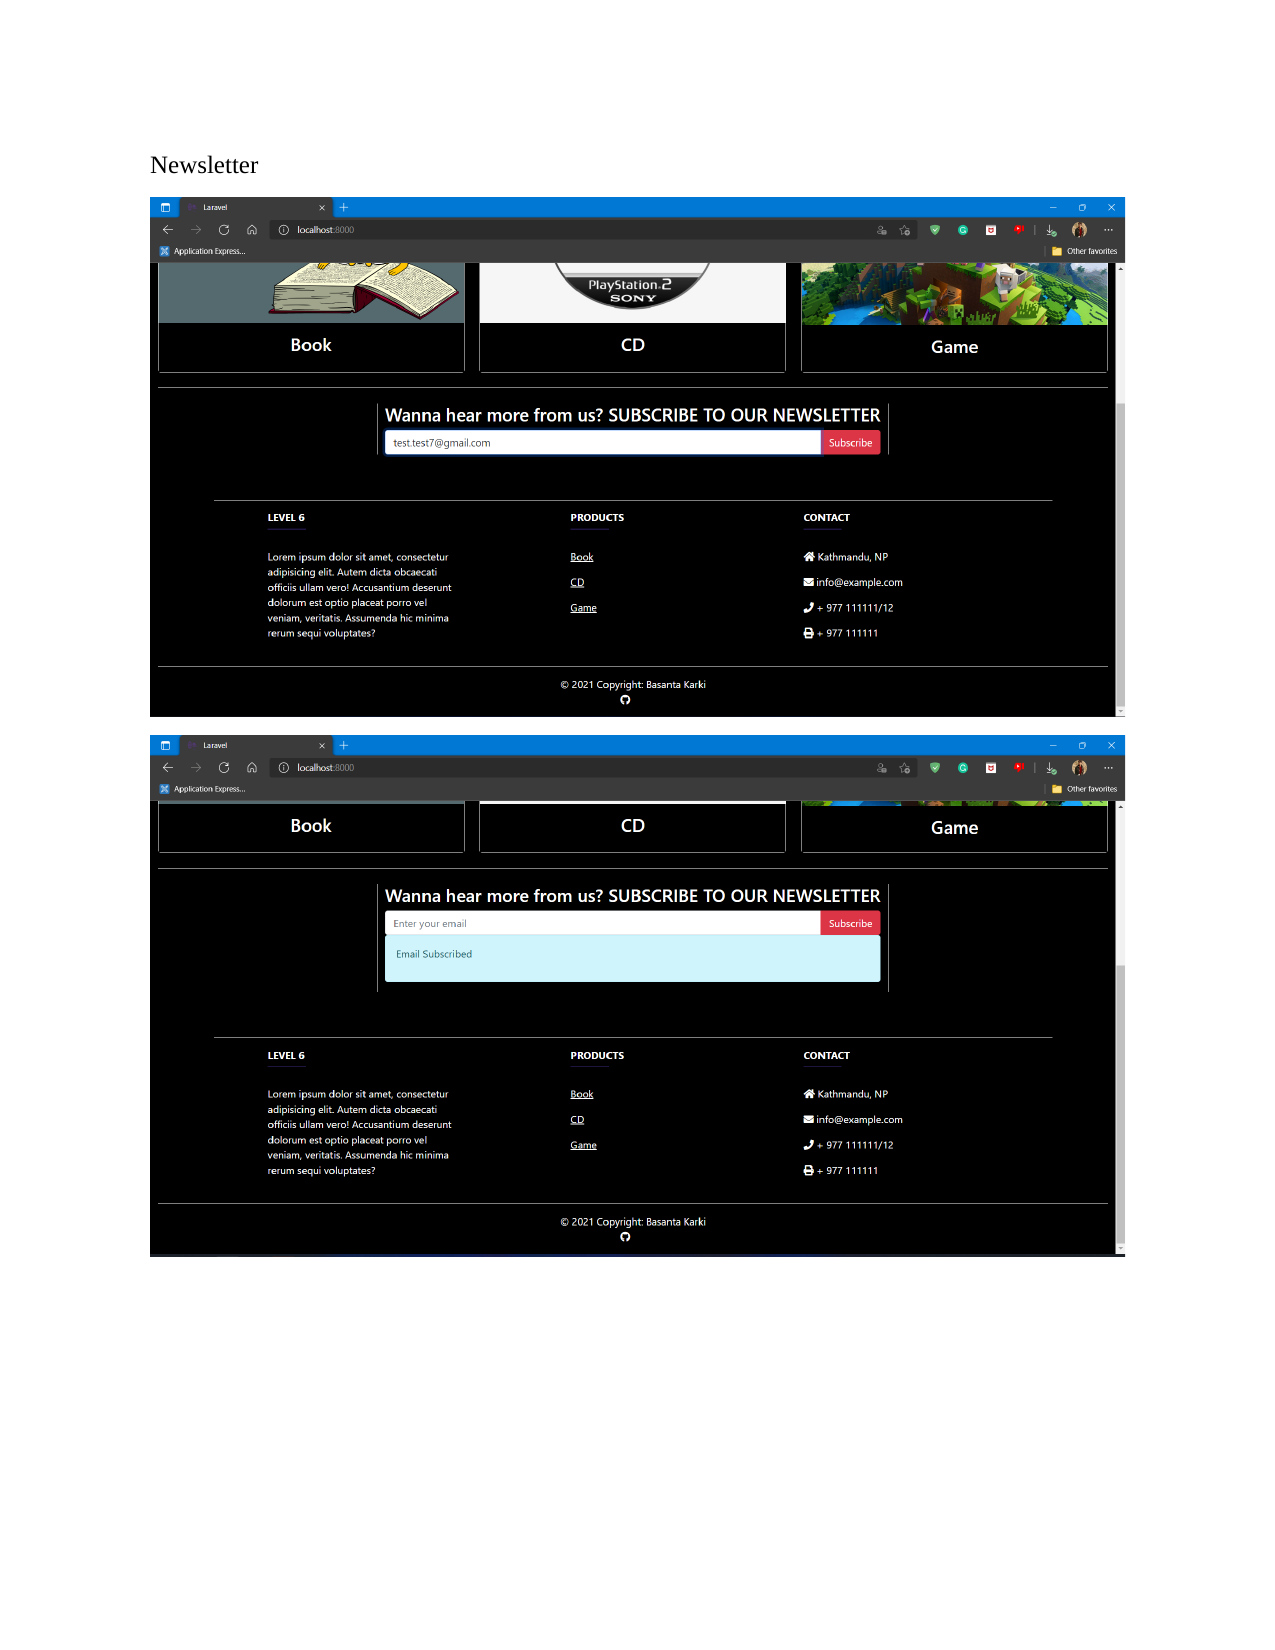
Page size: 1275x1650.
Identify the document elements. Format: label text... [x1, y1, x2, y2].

picture [150, 197, 1125, 717]
picture [150, 735, 1125, 1257]
text Newsletter [150, 150, 1125, 179]
